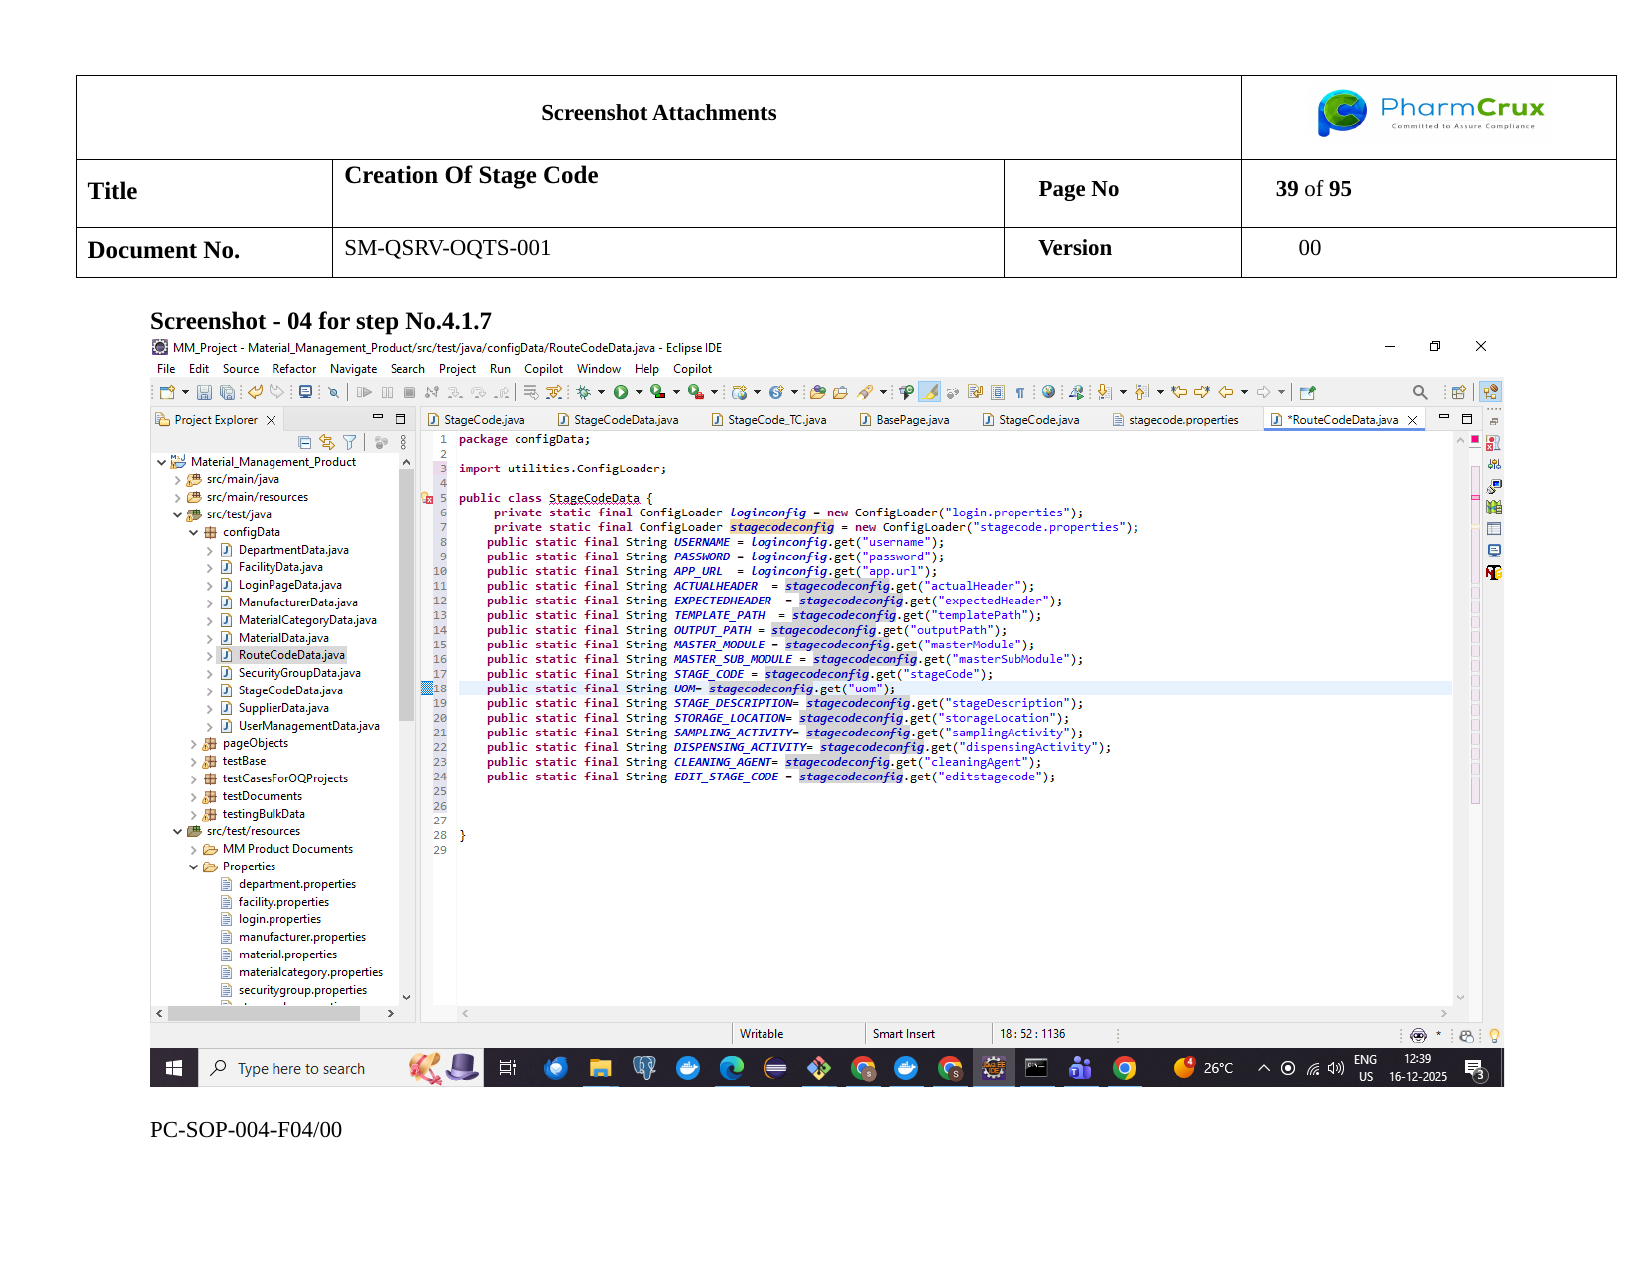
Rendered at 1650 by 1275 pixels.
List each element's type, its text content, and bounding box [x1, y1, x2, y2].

picture [1307, 82, 1551, 143]
text Screenshot - 04 for step No.4.1.7 [150, 306, 1500, 336]
picture [150, 336, 1505, 1087]
